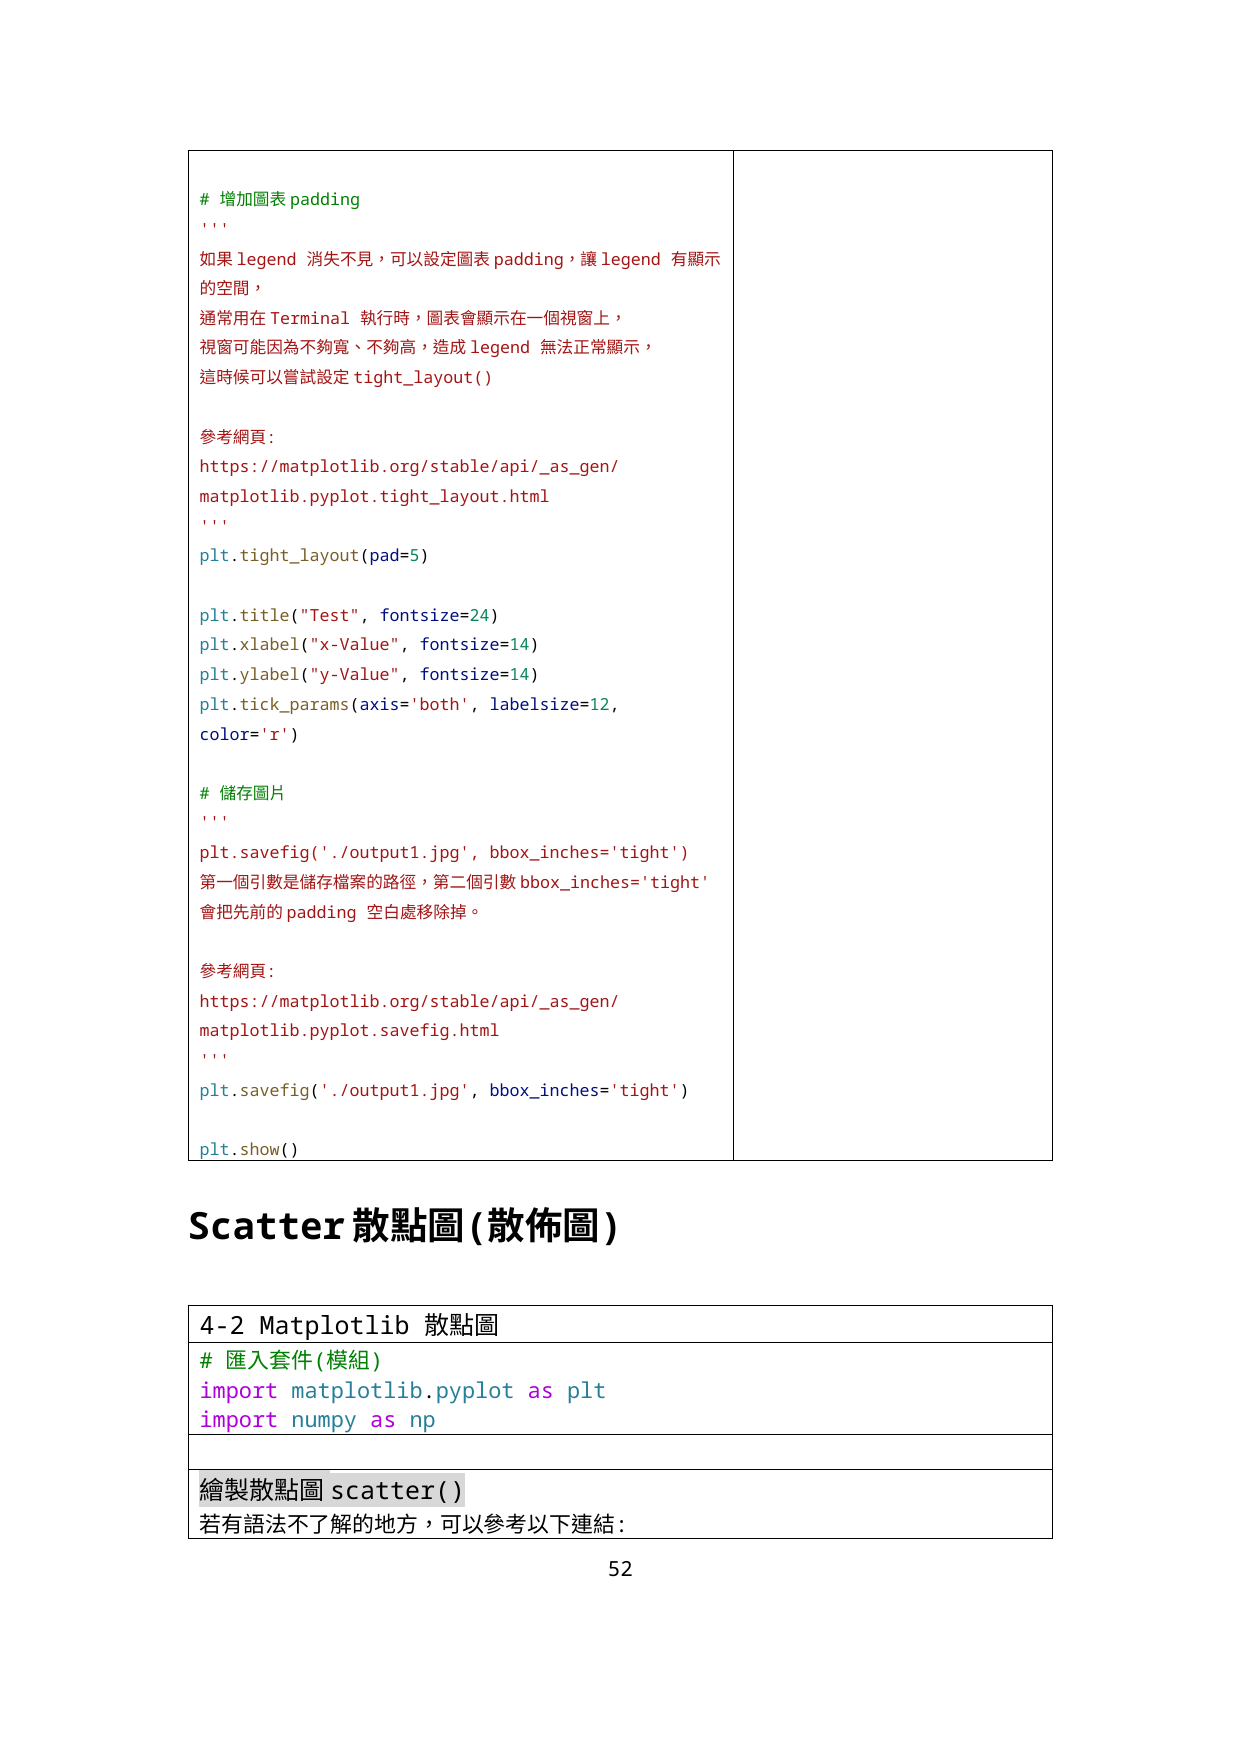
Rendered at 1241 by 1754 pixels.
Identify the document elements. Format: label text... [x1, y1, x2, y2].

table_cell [189, 1470, 1052, 1538]
subtitle Scatter散點圖(散佈圖) [187, 1196, 1053, 1250]
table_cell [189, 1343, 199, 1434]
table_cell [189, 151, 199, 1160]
table_cell [189, 1435, 1052, 1469]
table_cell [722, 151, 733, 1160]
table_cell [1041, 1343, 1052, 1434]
table_cell [734, 151, 1052, 1160]
table_header 4-2 Matplotlib 散點圖 [189, 1306, 1052, 1342]
